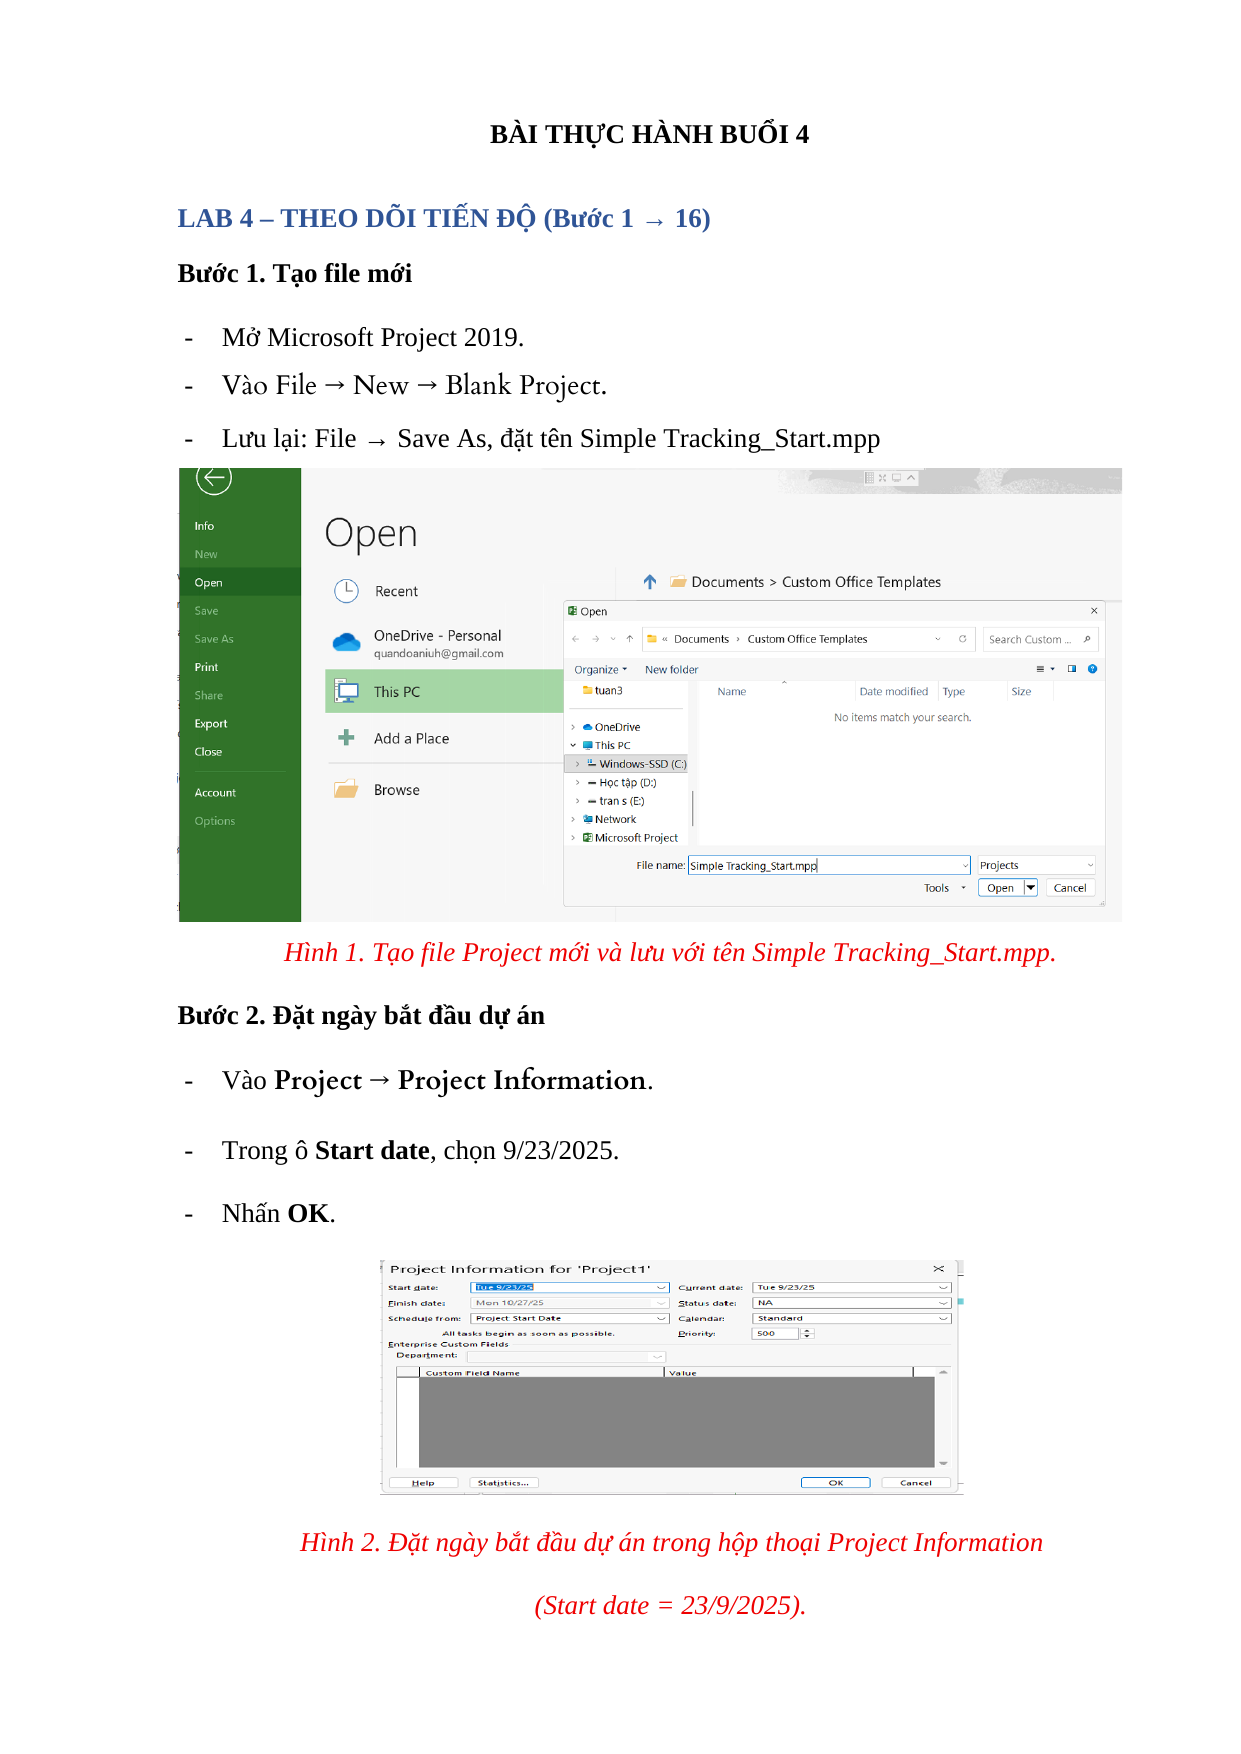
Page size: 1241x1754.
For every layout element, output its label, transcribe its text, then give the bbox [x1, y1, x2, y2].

list Trong ô Start date, chọn 9/23/2025. [184, 1134, 1122, 1165]
list Nhấn OK. [184, 1197, 1122, 1228]
list Mở Microsoft Project 2019. [184, 321, 1122, 352]
picture [380, 1260, 964, 1495]
text (Start date = 23/9/2025). [222, 1589, 1122, 1620]
text Bước 2. Đặt ngày bắt đầu dự án [177, 999, 1122, 1030]
text Hình 2. Đặt ngày bắt đầu dự án trong hộp thoại Project Information [222, 1526, 1122, 1557]
picture [177, 468, 1123, 922]
list Vào Project → Project Information. [184, 1062, 1122, 1099]
text Hình 1. Tạo file Project mới và lưu với tên Simple Tracking_Start.mpp. [222, 936, 1122, 967]
list Lưu lại: File → Save As, đặt tên Simple Tracking_Start.mpp [184, 422, 1122, 453]
text BÀI THỰC HÀNH BUỔI 4 [177, 118, 1122, 149]
subtitle LAB 4 – THEO DÕI TIẾN ĐỘ (Bước 1 → 16) [177, 202, 1122, 233]
text Bước 1. Tạo file mới [177, 257, 1122, 288]
list Vào File → New → Blank Project. [184, 367, 1122, 404]
